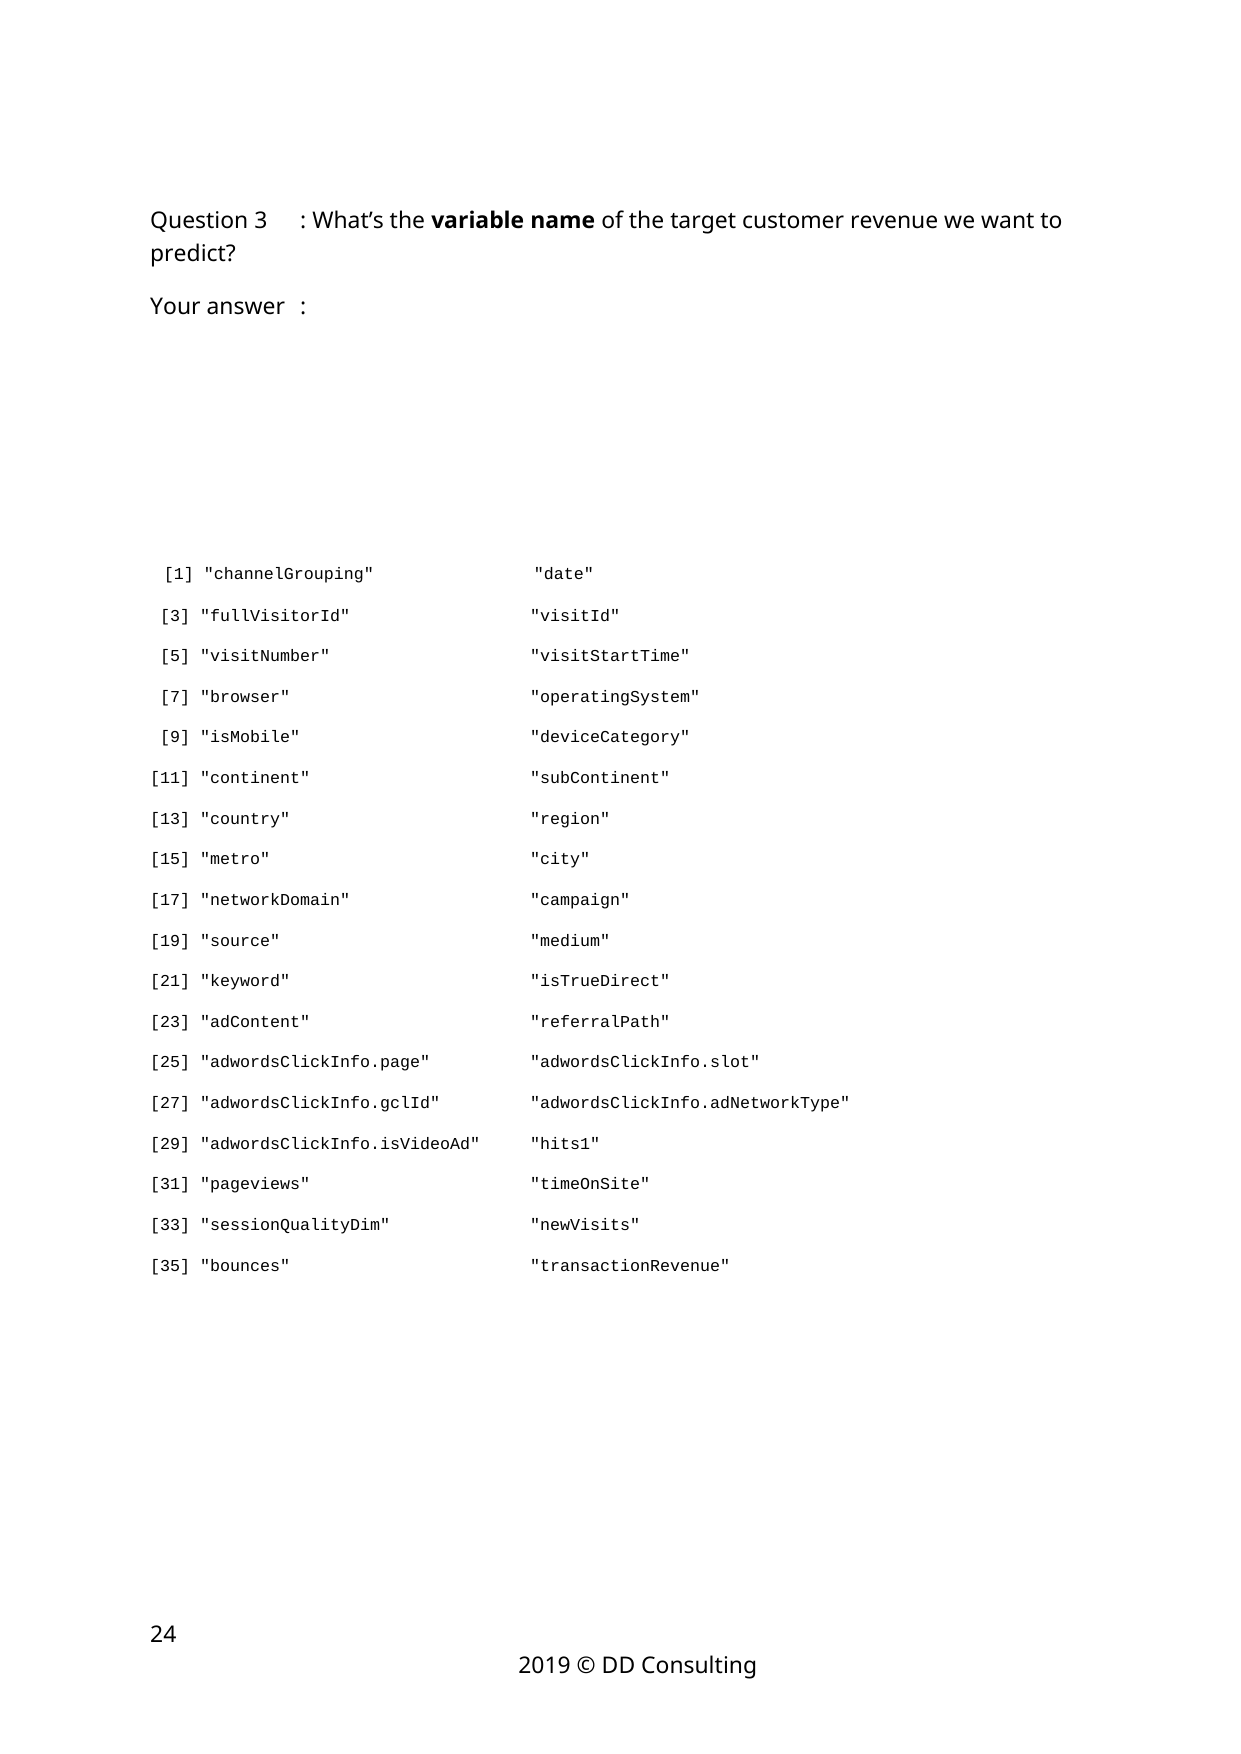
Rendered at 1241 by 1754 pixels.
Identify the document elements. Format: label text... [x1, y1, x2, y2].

text [19] "source" "medium" [150, 932, 1090, 951]
text [9] "isMobile" "deviceCategory" [150, 729, 1090, 748]
text [33] "sessionQualityDim" "newVisits" [150, 1217, 1090, 1235]
text [7] "browser" "operatingSystem" [150, 688, 1090, 707]
text ﻿ [1] ﻿"channelGrouping" "date" [150, 558, 1090, 585]
text [13] "country" "region" [150, 810, 1090, 829]
text [3] "fullVisitorId" "visitId" [150, 607, 1090, 626]
text [35] "bounces" "transactionRevenue" [150, 1257, 1090, 1276]
text [17] "networkDomain" "campaign" [150, 892, 1090, 910]
text [27] "adwordsClickInfo.gclId" "adwordsClickInfo.adNetworkType" [150, 1095, 1090, 1113]
text [5] "visitNumber" "visitStartTime" [150, 648, 1090, 667]
text [15] "metro" "city" [150, 851, 1090, 870]
text [21] "keyword" "isTrueDirect" [150, 973, 1090, 992]
text [11] "continent" "subContinent" [150, 770, 1090, 788]
text [23] "adContent" "referralPath" [150, 1013, 1090, 1032]
text [25] "adwordsClickInfo.page" "adwordsClickInfo.slot" [150, 1054, 1090, 1073]
text Question 3 : What’s the variable name of the target customer revenue we want to predict? [150, 204, 1090, 268]
text [31] "pageviews" "timeOnSite" [150, 1176, 1090, 1195]
text Your answer : [150, 290, 1090, 321]
text [29] "adwordsClickInfo.isVideoAd" "hits1" [150, 1135, 1090, 1154]
